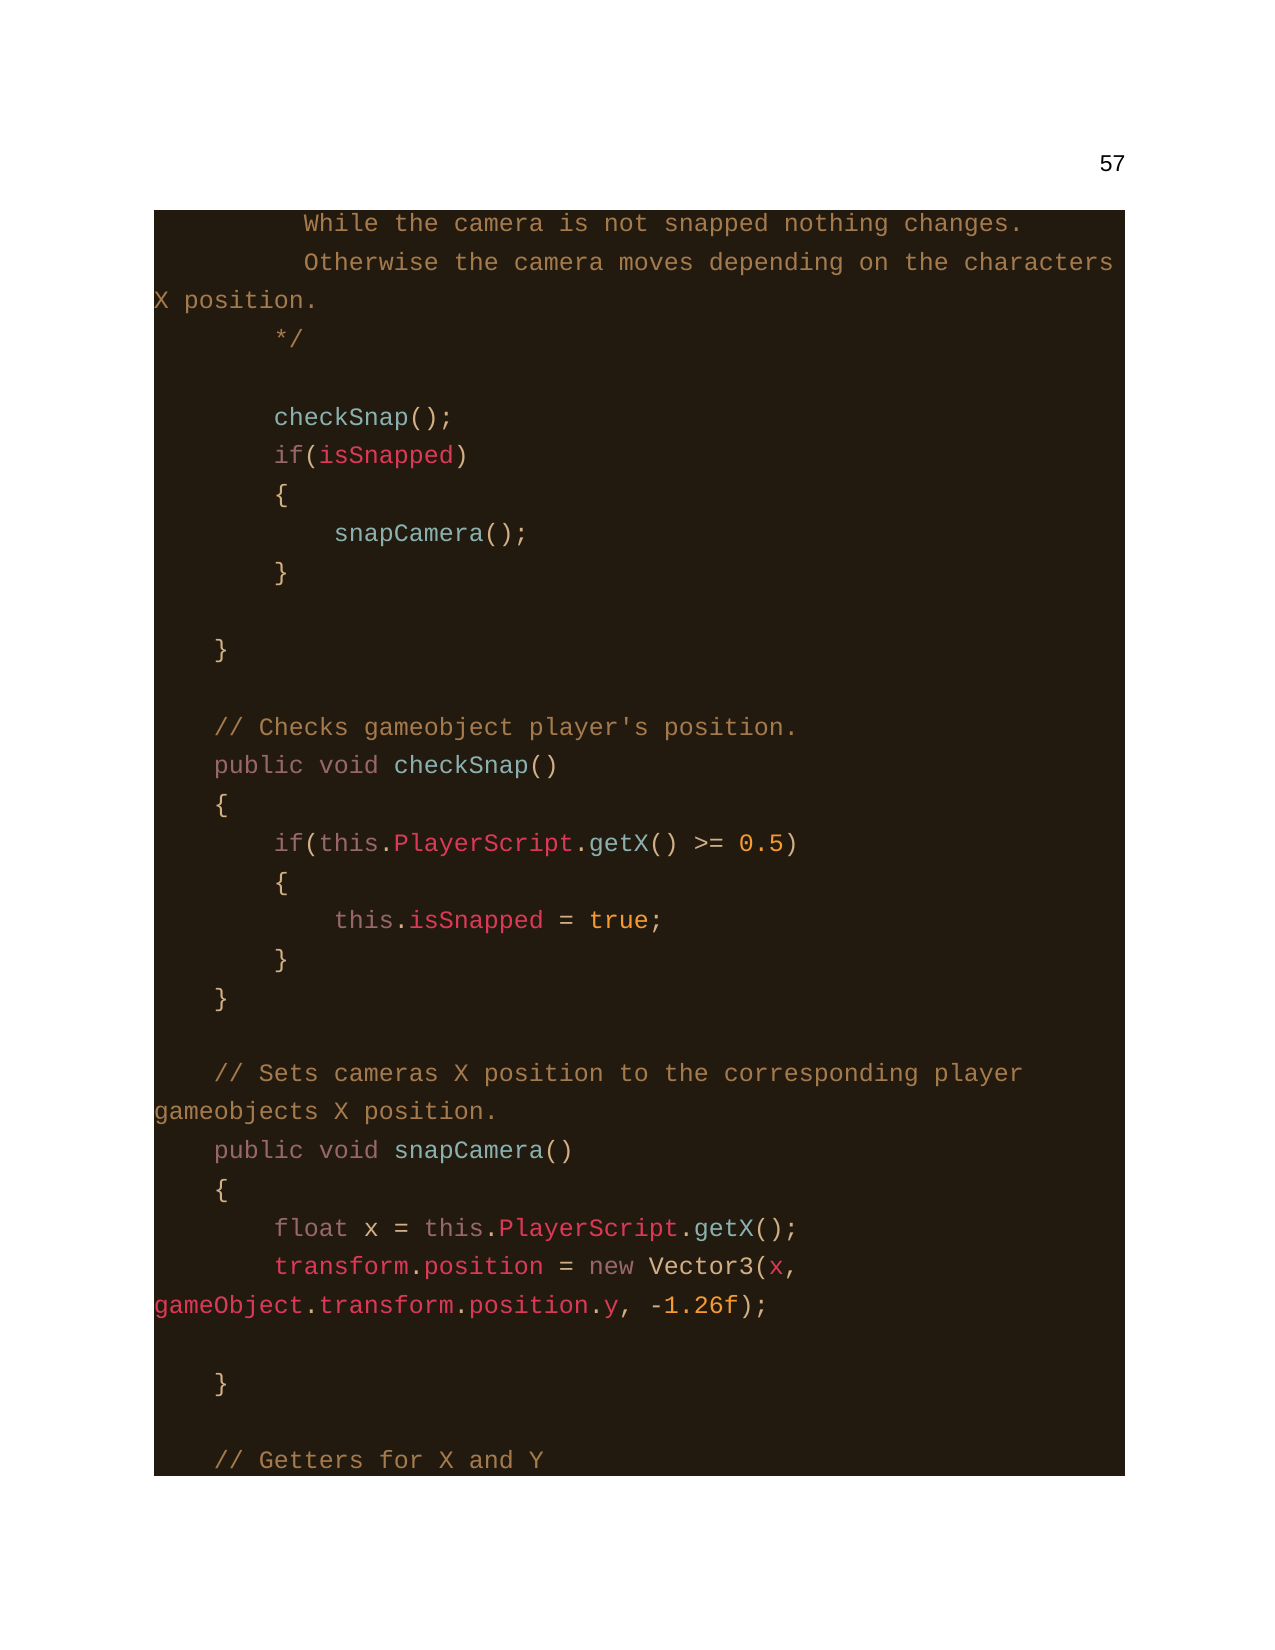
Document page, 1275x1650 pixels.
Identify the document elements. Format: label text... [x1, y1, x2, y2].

text */ [154, 327, 1125, 355]
text // Getters for X and Y [154, 1448, 1125, 1476]
text While the camera is not snapped nothing changes. [154, 210, 1125, 239]
text { [154, 1176, 1125, 1205]
text // Sets cameras X position to the corresponding player gameobjects X position. [154, 1060, 1125, 1127]
text { [154, 869, 1125, 897]
text } [154, 637, 1125, 665]
text // Checks gameobject player's position. [154, 714, 1125, 742]
text snapCamera(); [154, 520, 1125, 549]
text { [154, 792, 1125, 820]
text } [154, 559, 1125, 587]
text checkSnap(); [154, 404, 1125, 432]
text } [154, 1370, 1125, 1398]
text } [154, 985, 1125, 1014]
text float x = this.PlayerScript.getX(); [154, 1215, 1125, 1243]
text transform.position = new Vector3(x, gameObject.transform.position.y, -1.26f); [154, 1254, 1125, 1321]
text Otherwise the camera moves depending on the characters X position. [154, 249, 1125, 316]
text } [154, 947, 1125, 975]
text public void snapCamera() [154, 1138, 1125, 1166]
text public void checkSnap() [154, 753, 1125, 781]
text this.isSnapped = true; [154, 908, 1125, 936]
text if(this.PlayerScript.getX() >= 0.5) [154, 830, 1125, 859]
text if(isSnapped) [154, 443, 1125, 471]
text { [154, 482, 1125, 510]
